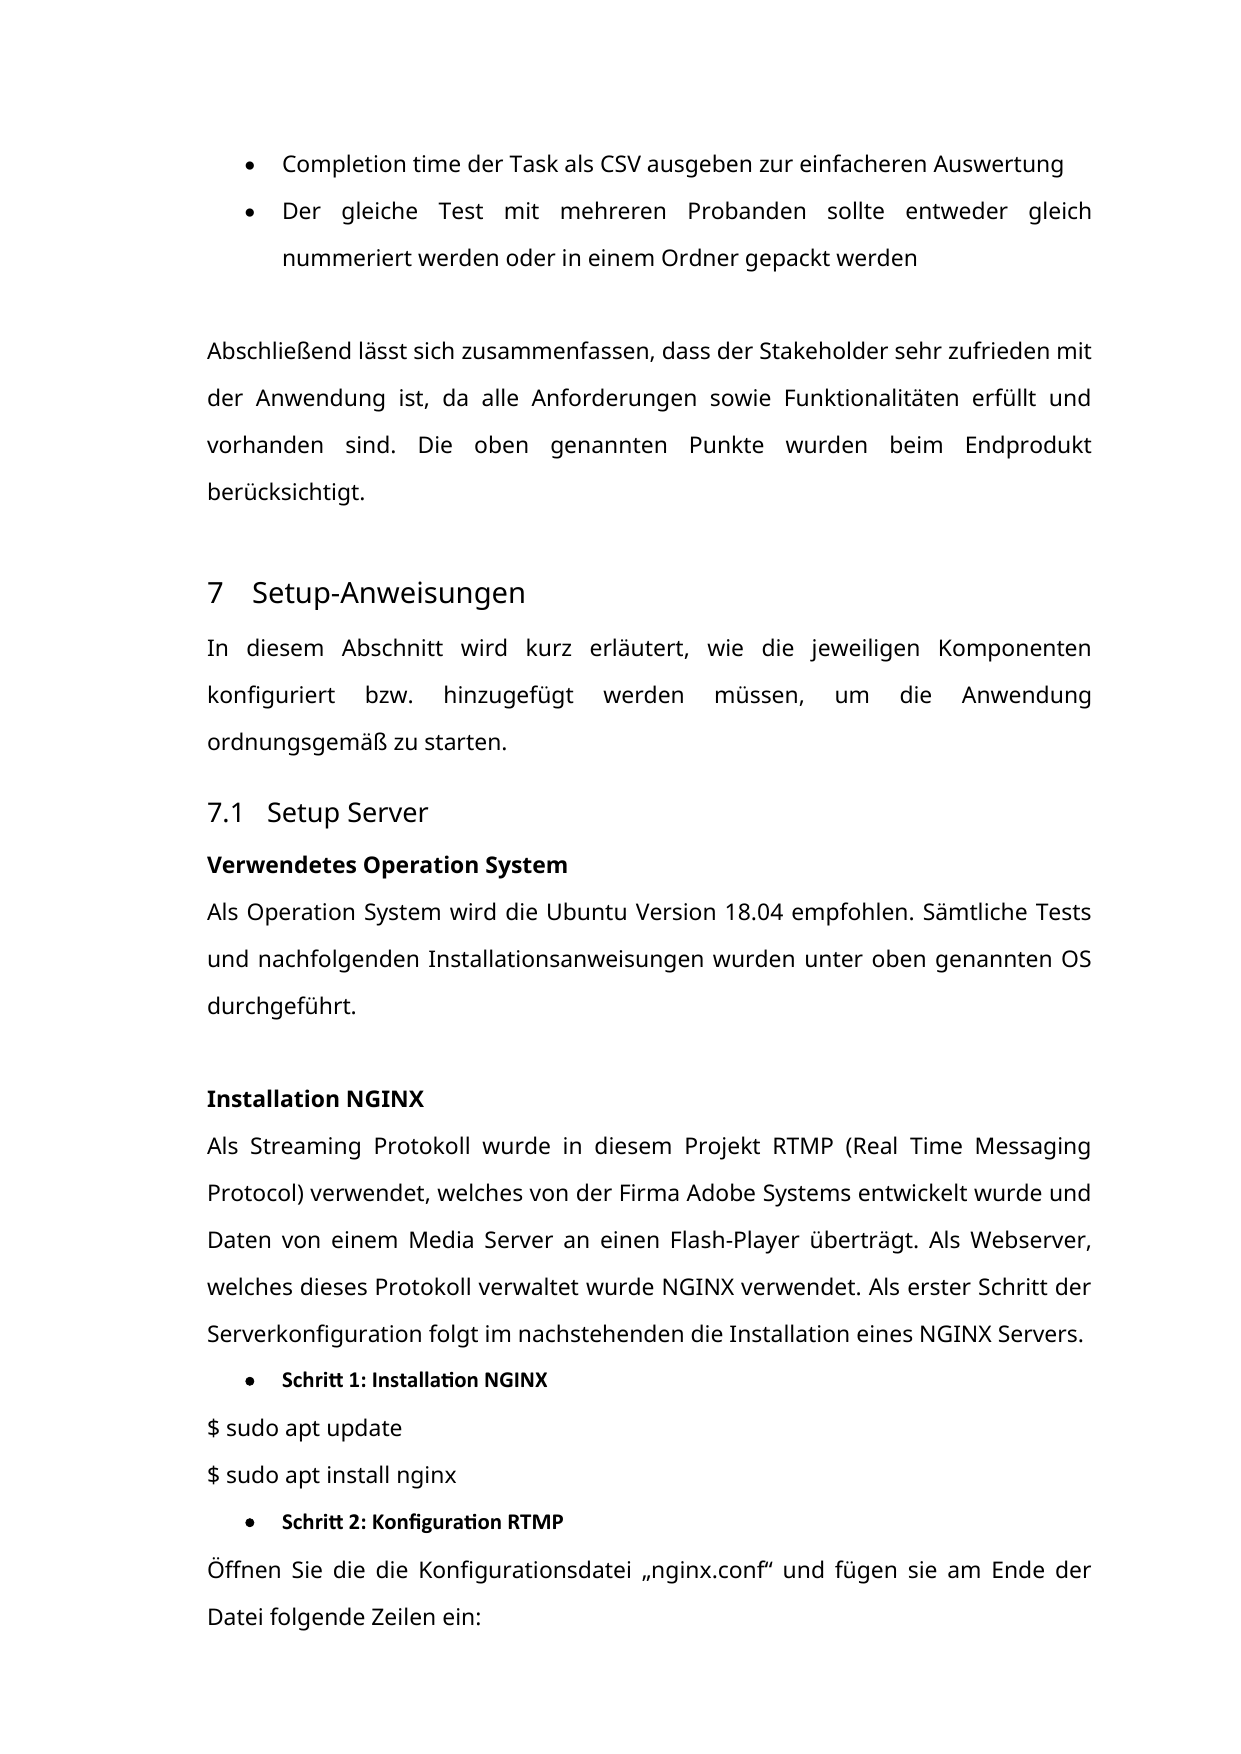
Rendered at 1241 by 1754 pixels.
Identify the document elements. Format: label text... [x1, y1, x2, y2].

text Als Operation System wird die Ubuntu Version 18.04 empfohlen. Sämtliche Tests und nachfolgenden Installationsanweisungen wurden unter oben genannten OS durchgeführt. [207, 896, 1092, 1021]
text Als Streaming Protokoll wurde in diesem Projekt RTMP (Real Time Messaging Protocol) verwendet, welches von der Firma Adobe Systems entwickelt wurde und Daten von einem Media Server an einen Flash-Player überträgt. Als Webserver, welches dieses Protokoll verwaltet wurde NGINX verwendet. Als erster Schritt der Serverkonfiguration folgt im nachstehenden die Installation eines NGINX Servers. [207, 1130, 1092, 1349]
text Verwendetes Operation System [207, 849, 1092, 880]
text $ sudo apt update [207, 1412, 1092, 1443]
list Schritt 2: Konfiguration RTMP [244, 1506, 1092, 1535]
text Abschließend lässt sich zusammenfassen, dass der Stakeholder sehr zufrieden mit der Anwendung ist, da alle Anforderungen sowie Funktionalitäten erfüllt und vorhanden sind. Die oben genannten Punkte wurden beim Endprodukt berücksichtigt. [207, 335, 1092, 507]
text Installation NGINX [207, 1083, 1092, 1114]
subtitle Setup Server [207, 794, 1092, 831]
list Completion time der Task als CSV ausgeben zur einfacheren Auswertung [244, 148, 1092, 179]
subtitle Setup-Anweisungen [207, 573, 1092, 612]
list Schritt 1: Installation NGINX [244, 1364, 1092, 1393]
text In diesem Abschnitt wird kurz erläutert, wie die jeweiligen Komponenten konfiguriert bzw. hinzugefügt werden müssen, um die Anwendung ordnungsgemäß zu starten. [207, 632, 1092, 757]
text Öffnen Sie die die Konfigurationsdatei „nginx.conf“ und fügen sie am Ende der Datei folgende Zeilen ein: [207, 1554, 1092, 1632]
list Der gleiche Test mit mehreren Probanden sollte entweder gleich nummeriert werden oder in einem Ordner gepackt werden [244, 194, 1092, 273]
text $ sudo apt install nginx [207, 1459, 1092, 1490]
